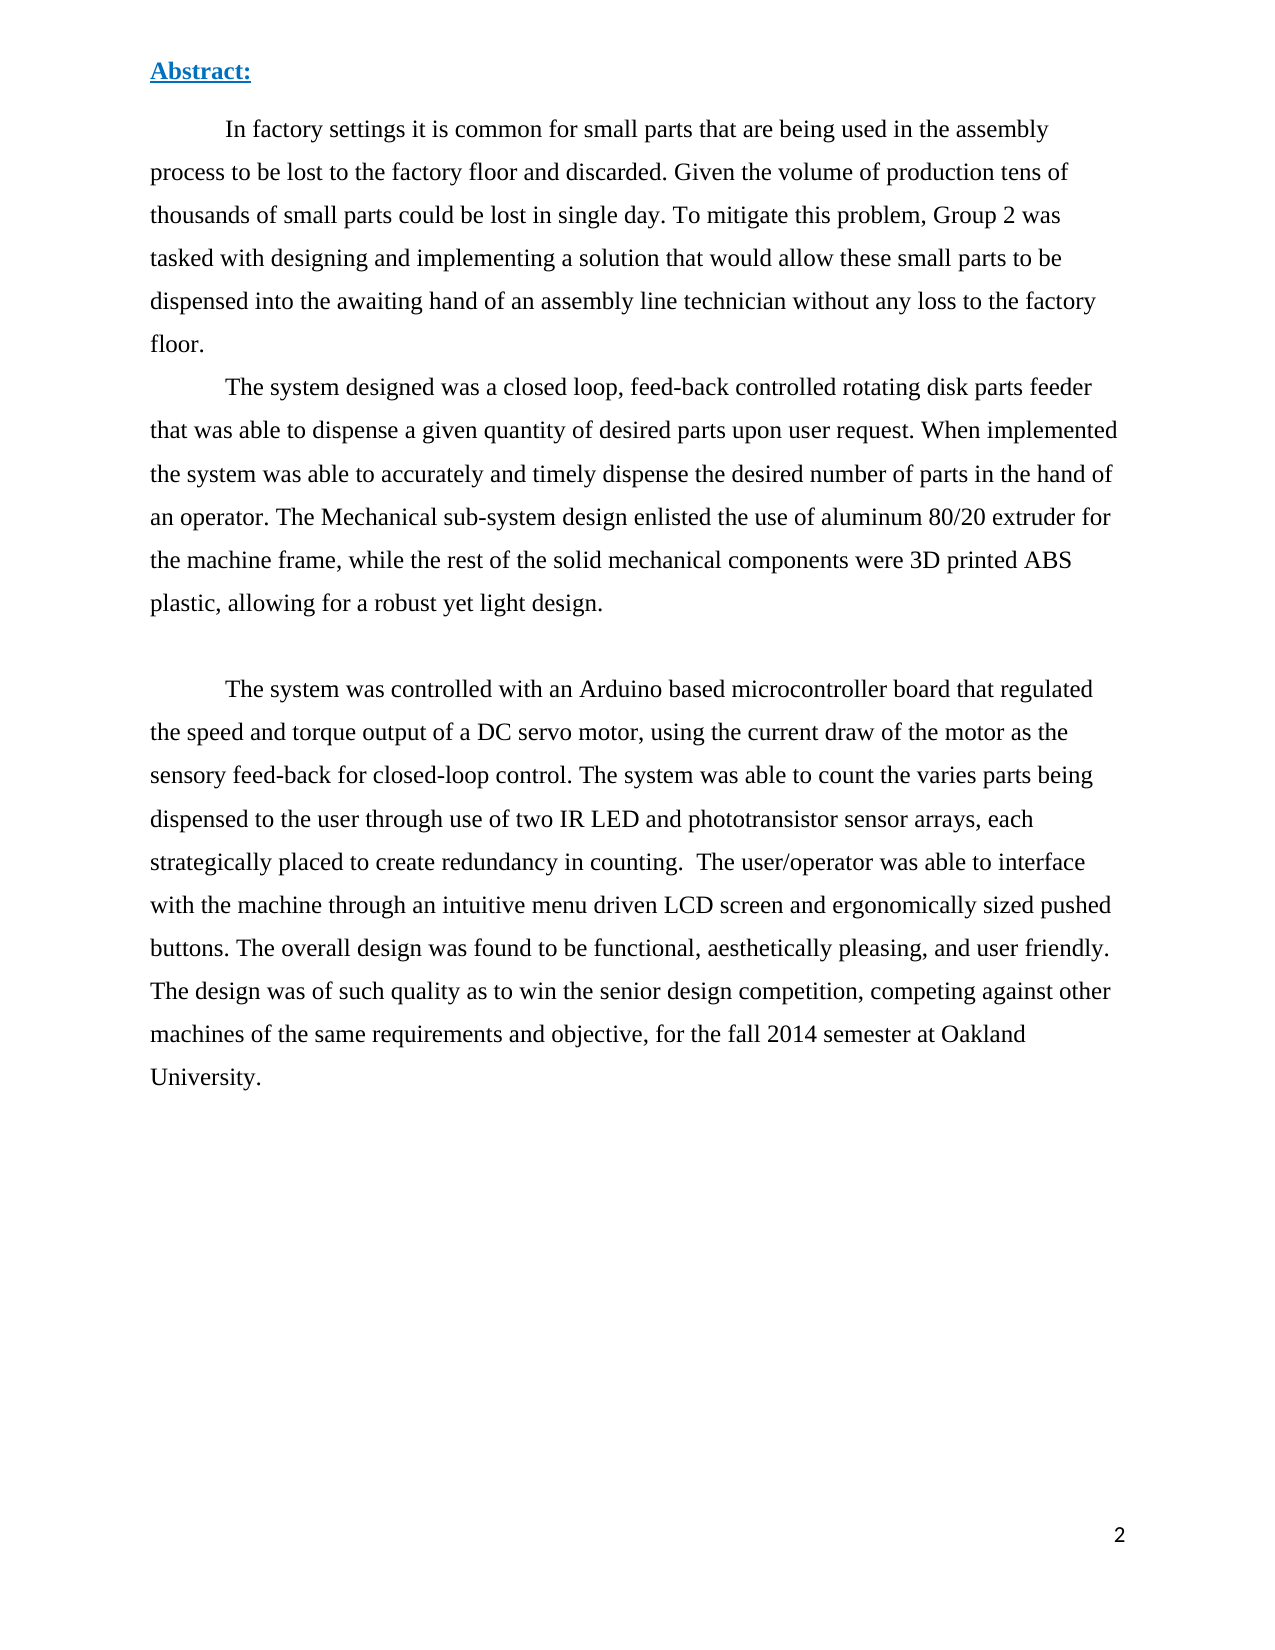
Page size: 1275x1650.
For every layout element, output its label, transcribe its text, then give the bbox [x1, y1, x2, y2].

text Abstract: [150, 56, 1125, 85]
text The system designed was a closed loop, feed-back controlled rotating disk parts feeder that was able to dispense a given quantity of desired parts upon user request. When implemented the system was able to accurately and timely dispense the desired number of parts in the hand of an operator. The Mechanical sub-system design enlisted the use of aluminum 80/20 extruder for the machine frame, while the rest of the solid mechanical components were 3D printed ABS plastic, allowing for a robust yet light design. [150, 372, 1125, 617]
text The system was controlled with an Arduino based microcontroller board that regulated the speed and torque output of a DC servo motor, using the current draw of the motor as the sensory feed-back for closed-loop control. The system was able to count the varies parts being dispensed to the user through use of two IR LED and phototransistor sensor arrays, each strategically placed to create redundancy in counting. The user/operator was able to interface with the machine through an intuitive menu driven LCD screen and ergonomically sized pushed buttons. The overall design was found to be functional, aesthetically pleasing, and user friendly. The design was of such quality as to win the senior design competition, competing against other machines of the same requirements and objective, for the fall 2014 semester at Oakland University. [150, 674, 1125, 1091]
text In factory settings it is common for small parts that are being used in the assembly process to be lost to the factory floor and discarded. Given the volume of production tens of thousands of small parts could be lost in single day. To mitigate this problem, Group 2 was tasked with designing and implementing a solution that would allow these small parts to be dispensed into the awaiting hand of an assembly line technician without any loss to the factory floor. [150, 114, 1125, 358]
